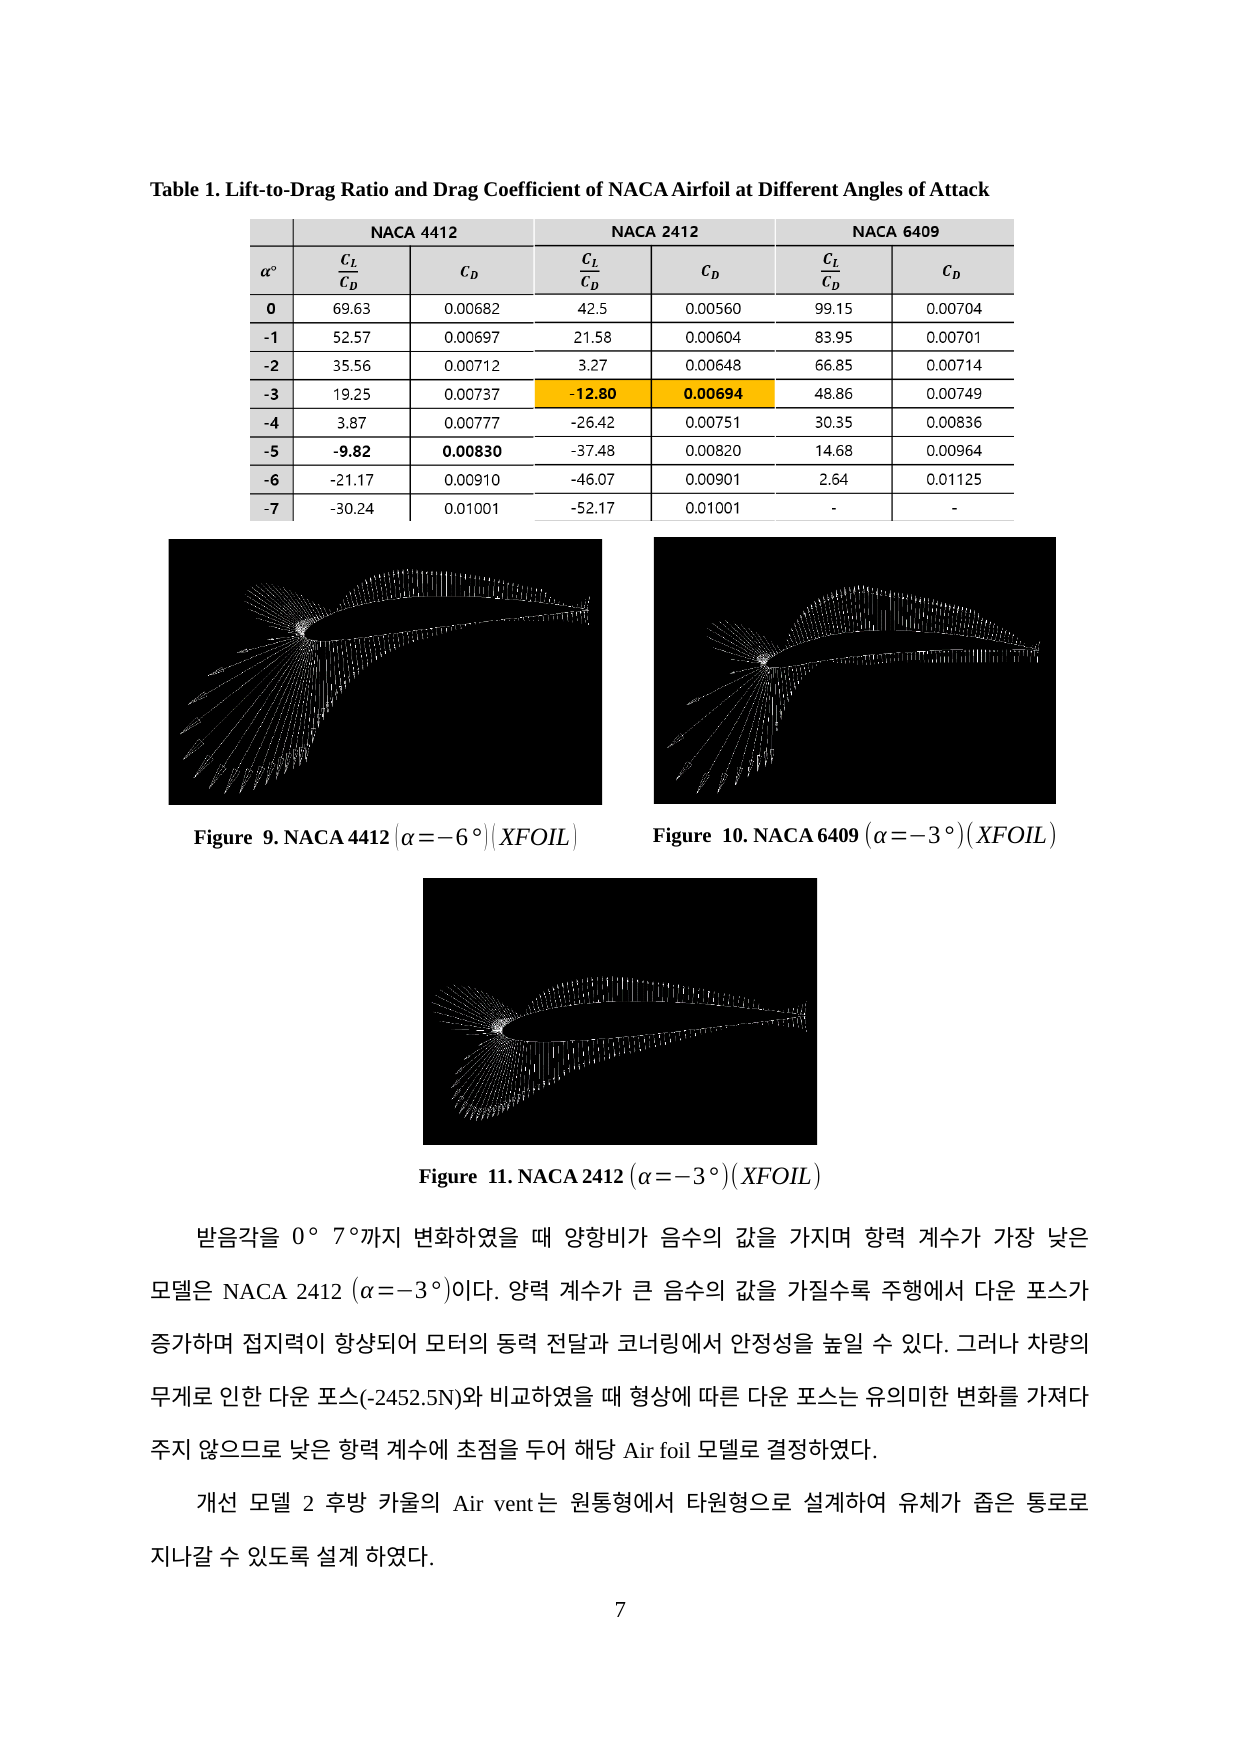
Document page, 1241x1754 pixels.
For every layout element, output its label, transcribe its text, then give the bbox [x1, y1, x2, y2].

picture [653, 537, 1056, 804]
text Table 1. Lift-to-Drag Ratio and Drag Coefficient of NACA Airfoil at Different Angles of Attack [150, 177, 1090, 201]
table_header Figure 9. NACA 4412 [151, 538, 620, 878]
text 개선 모델 2 후방 카울의 Air vent는 원통형에서 타원형으로 설계하여 유체가 좁은 통로로 지나갈 수 있도록 설계 하였다. [150, 1485, 1090, 1572]
table_header Figure 10. NACA 6409 [620, 538, 1090, 878]
table_cell Figure 11. NACA 2412 [151, 879, 1090, 1220]
picture [168, 539, 603, 805]
picture [250, 219, 1014, 521]
text 받음각을 까지 변화하였을 때 양항비가 음수의 값을 가지며 항력 계수가 가장 낮은 모델은 NACA 2412 이다. 양력 계수가 큰 음수의 값을 가질수록 주행에서 다운 포스가 증가하며 접지력이 항샹되어 모터의 동력 전달과 코너링에서 안정성을 높일 수 있다. 그러나 차량의 무게로 인한 다운 포스(-2452.5N)와 비교하였을 때 형상에 따른 다운 포스는 유의미한 변화를 가져다 주지 않으므로 낮은 항력 계수에 초점을 두어 해당 Air foil 모델로 결정하였다. [150, 1220, 1090, 1465]
picture [423, 878, 818, 1145]
